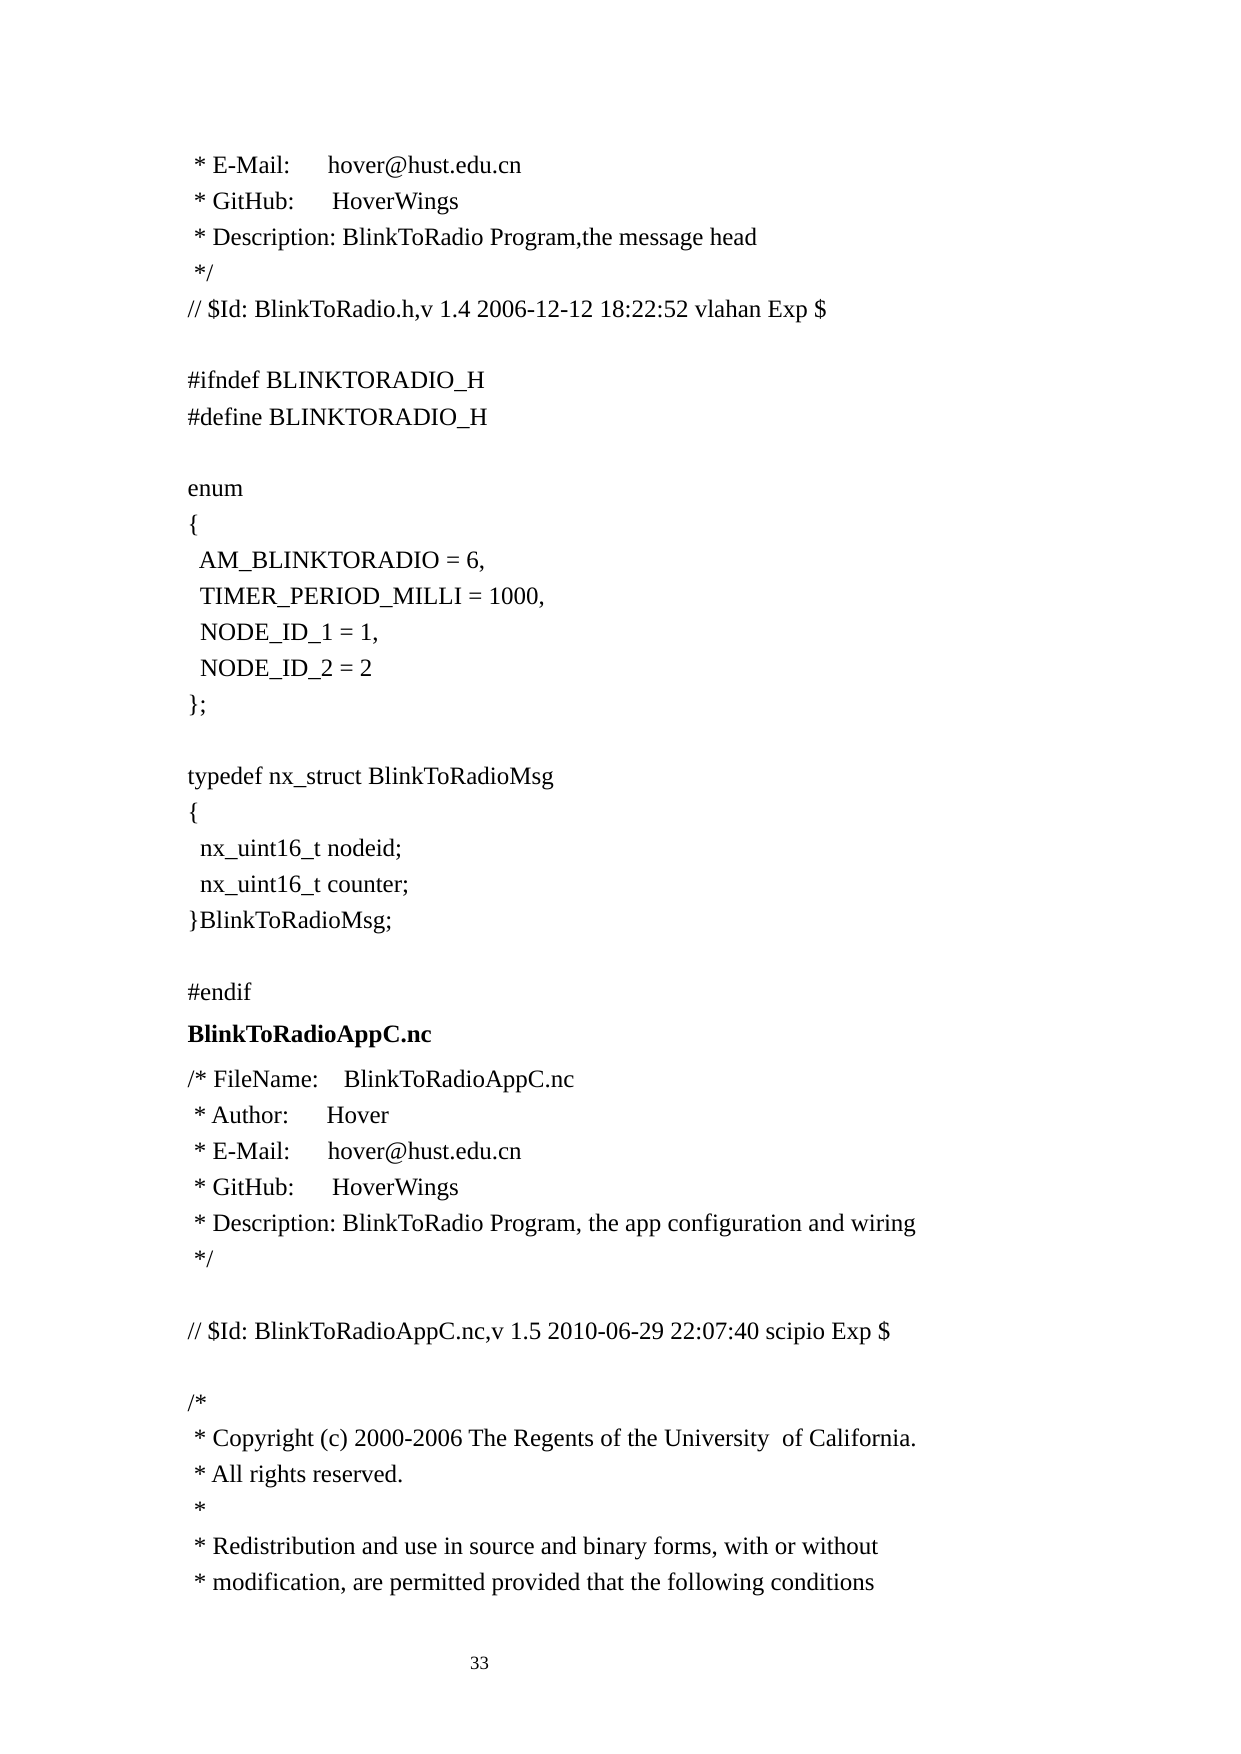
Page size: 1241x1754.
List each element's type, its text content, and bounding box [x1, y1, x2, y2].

text { [187, 509, 1053, 538]
text * E-Mail: hover@hust.edu.cn [187, 1136, 1053, 1165]
text }BlinkToRadioMsg; [187, 905, 1053, 933]
text /* FileName: BlinkToRadioAppC.nc [187, 1064, 1053, 1093]
text * [187, 1495, 1053, 1524]
text nx_uint16_t nodeid; [187, 833, 1053, 862]
text AM_BLINKTORADIO = 6, [187, 545, 1053, 574]
text NODE_ID_2 = 2 [187, 653, 1053, 682]
text #endif [187, 977, 1053, 1005]
text * E-Mail: hover@hust.edu.cn [187, 150, 1053, 179]
subtitle BlinkToRadioAppC.nc [187, 1019, 1053, 1047]
text // $Id: BlinkToRadio.h,v 1.4 2006-12-12 18:22:52 vlahan Exp $ [187, 294, 1053, 322]
text /* [187, 1388, 1053, 1416]
text #ifndef BLINKTORADIO_H [187, 366, 1053, 394]
text }; [187, 689, 1053, 718]
text typedef nx_struct BlinkToRadioMsg [187, 761, 1053, 790]
text */ [187, 258, 1053, 287]
text * All rights reserved. [187, 1459, 1053, 1488]
text * GitHub: HoverWings [187, 186, 1053, 215]
text { [187, 797, 1053, 826]
text * Redistribution and use in source and binary forms, with or without [187, 1531, 1053, 1560]
text enum [187, 473, 1053, 502]
text * Description: BlinkToRadio Program, the app configuration and wiring [187, 1208, 1053, 1237]
text TIMER_PERIOD_MILLI = 1000, [187, 581, 1053, 610]
text * modification, are permitted provided that the following conditions [187, 1567, 1053, 1596]
text * Author: Hover [187, 1100, 1053, 1129]
text * Description: BlinkToRadio Program,the message head [187, 222, 1053, 251]
text */ [187, 1244, 1053, 1273]
text * Copyright (c) 2000-2006 The Regents of the University of California. [187, 1423, 1053, 1452]
text * GitHub: HoverWings [187, 1172, 1053, 1201]
text #define BLINKTORADIO_H [187, 402, 1053, 430]
text NODE_ID_1 = 1, [187, 617, 1053, 646]
text nx_uint16_t counter; [187, 869, 1053, 897]
text // $Id: BlinkToRadioAppC.nc,v 1.5 2010-06-29 22:07:40 scipio Exp $ [187, 1316, 1053, 1344]
